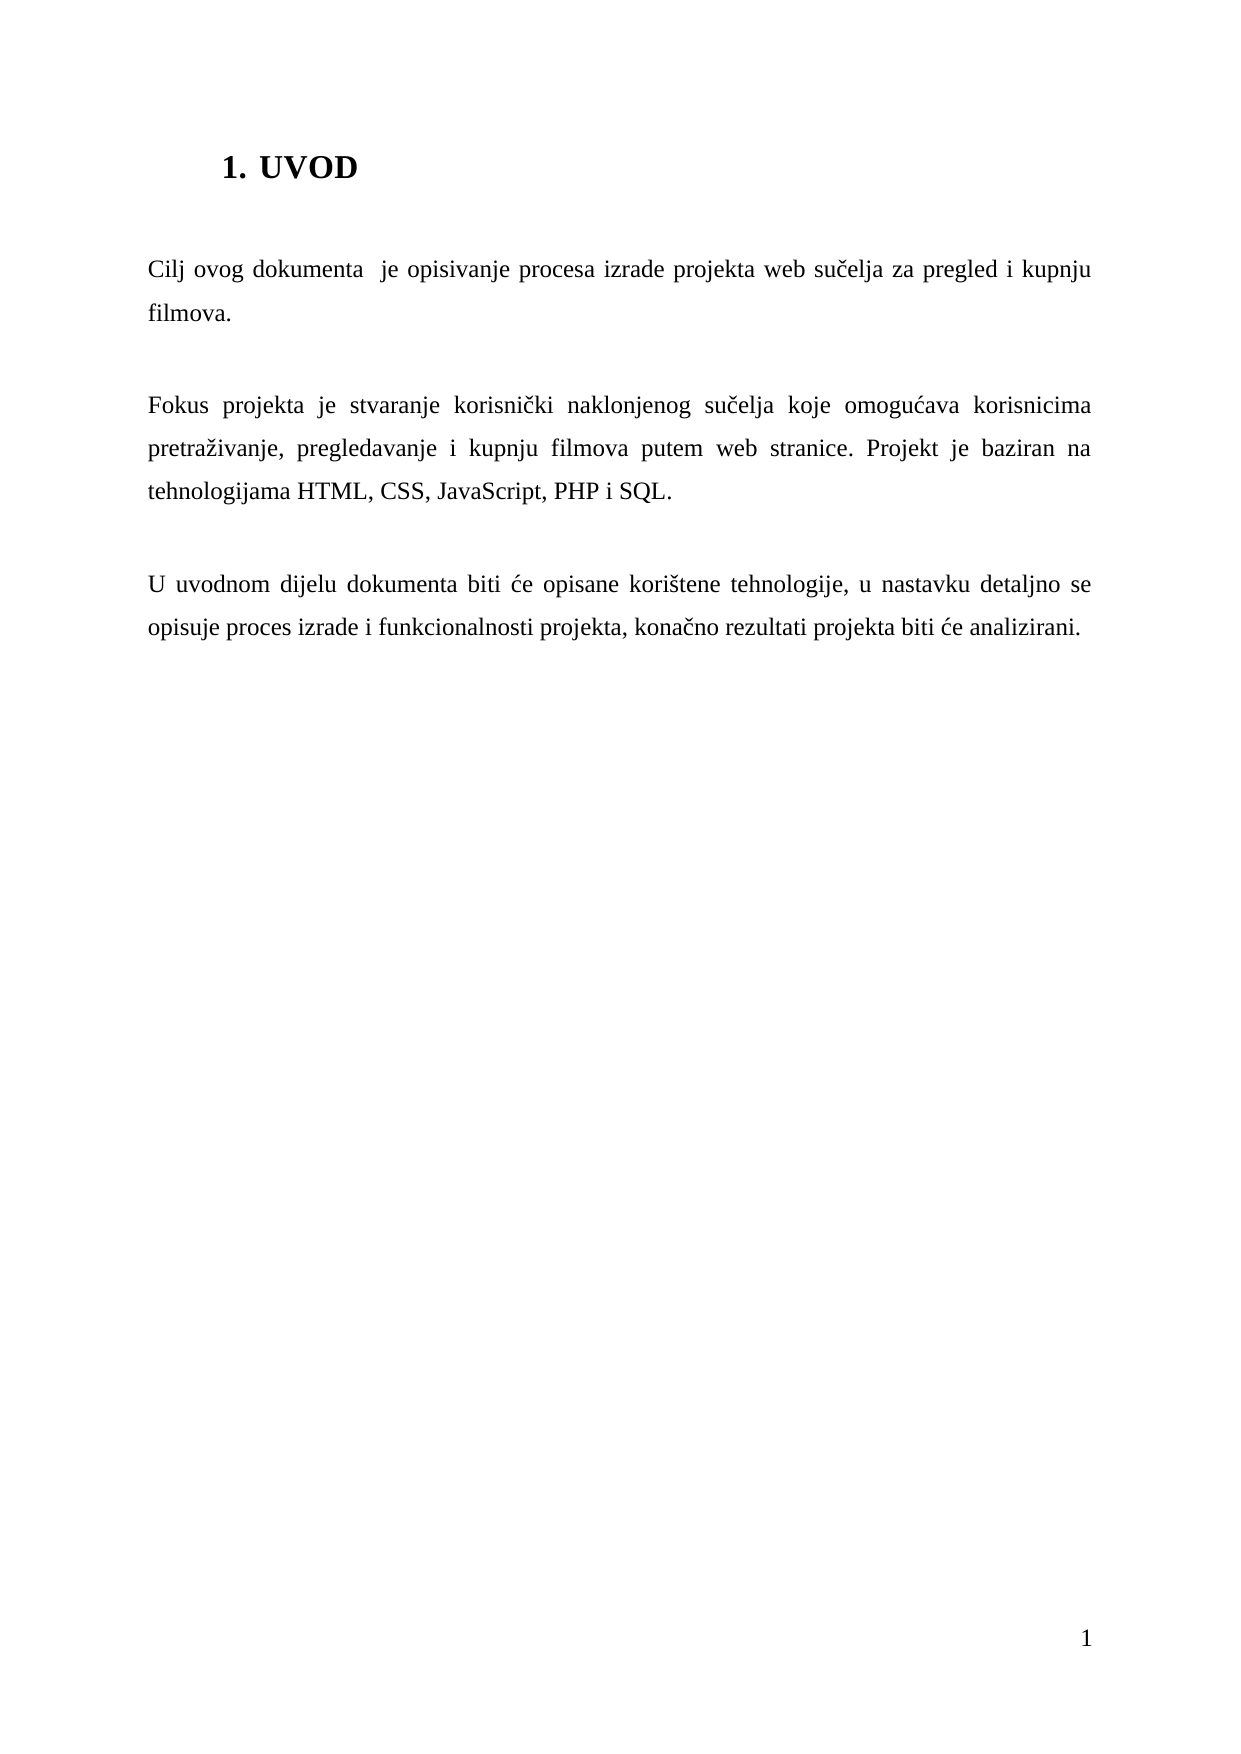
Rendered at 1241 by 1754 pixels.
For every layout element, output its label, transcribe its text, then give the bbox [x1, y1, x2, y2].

text U uvodnom dijelu dokumenta biti će opisane korištene tehnologije, u nastavku detaljno se opisuje proces izrade i funkcionalnosti projekta, konačno rezultati projekta biti će analizirani. [148, 569, 1093, 641]
text Cilj ovog dokumenta je opisivanje procesa izrade projekta web sučelja za pregled i kupnju filmova. [148, 254, 1093, 326]
subtitle Uvod [221, 148, 1093, 186]
text Fokus projekta je stvaranje korisnički naklonjenog sučelja koje omogućava korisnicima pretraživanje, pregledavanje i kupnju filmova putem web stranice. Projekt je baziran na tehnologijama HTML, CSS, JavaScript, PHP i SQL. [148, 390, 1093, 505]
